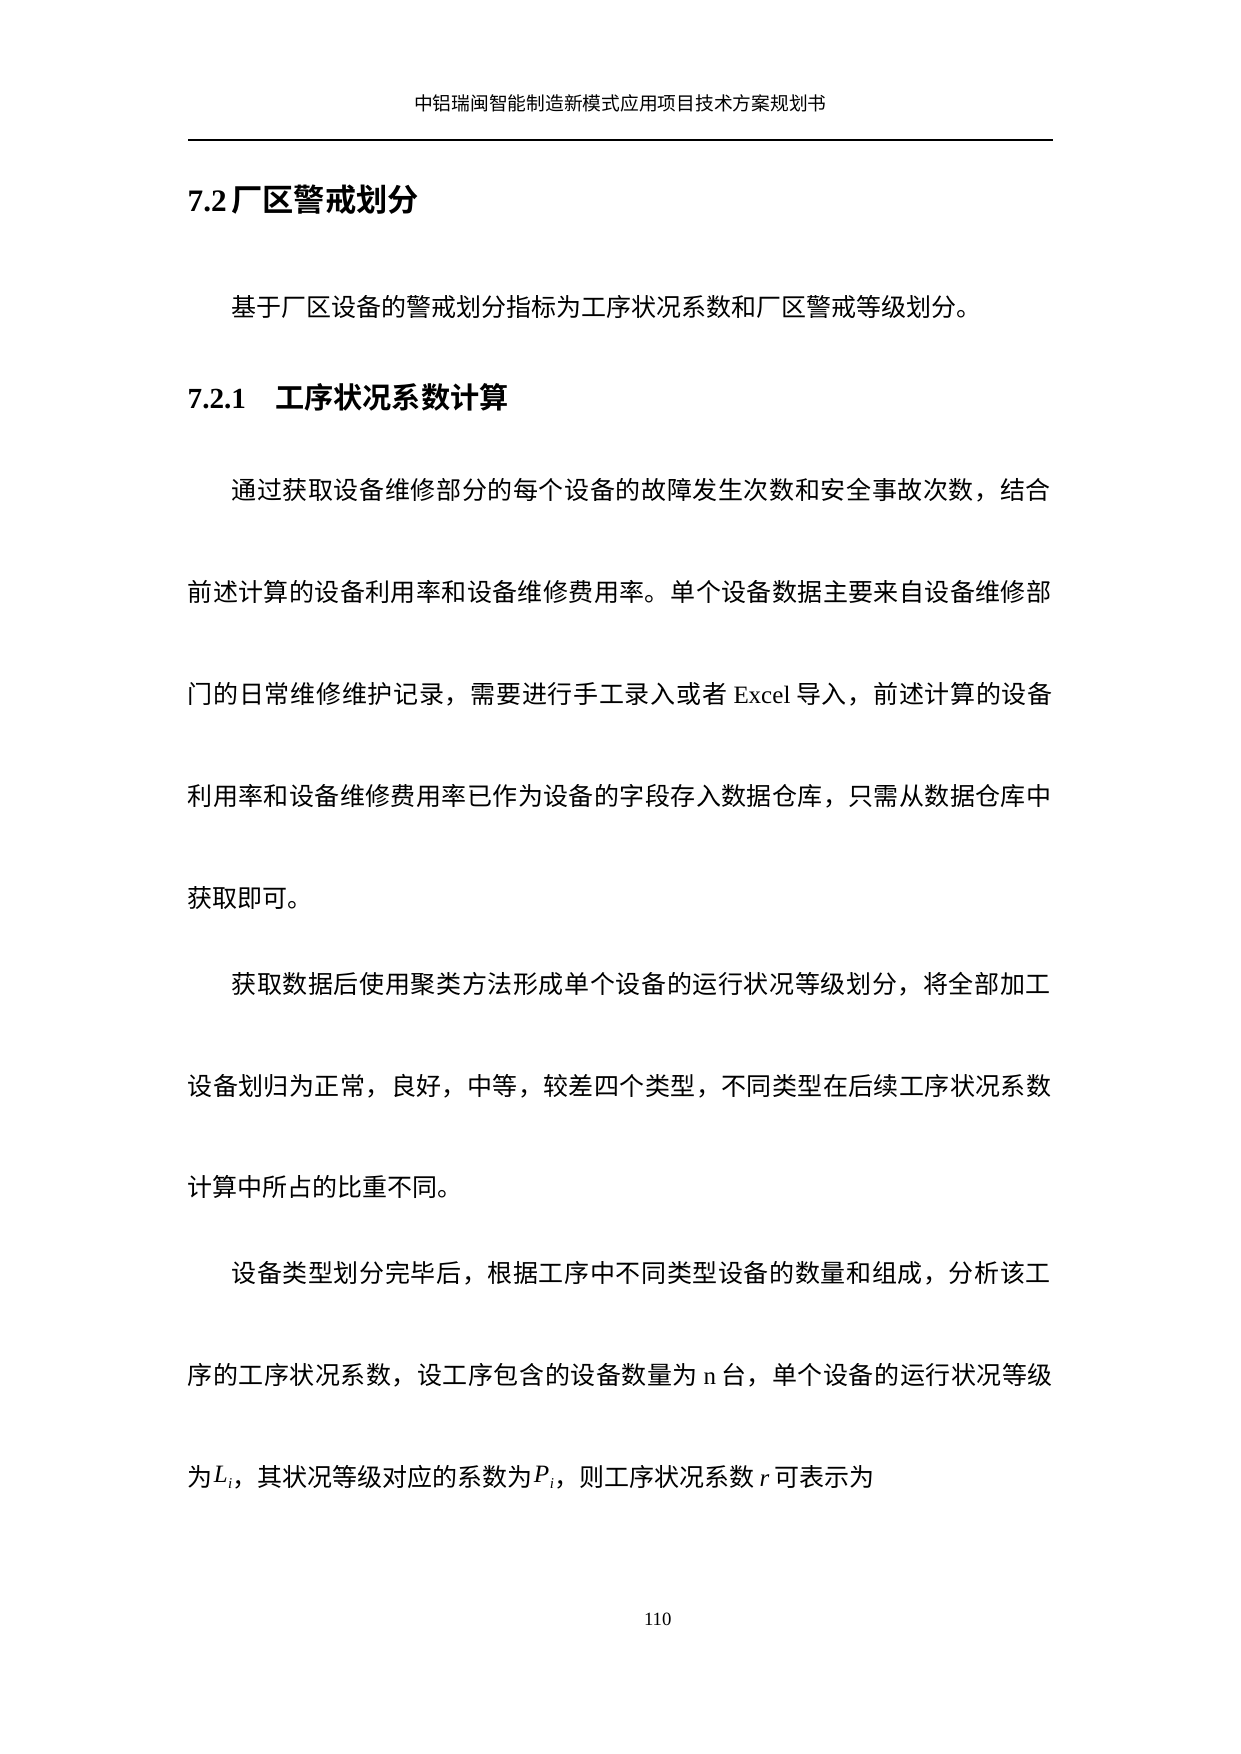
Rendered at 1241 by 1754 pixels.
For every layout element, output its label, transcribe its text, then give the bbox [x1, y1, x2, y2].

text 通过获取设备维修部分的每个设备的故障发生次数和安全事故次数，结合前述计算的设备利用率和设备维修费用率。单个设备数据主要来自设备维修部门的日常维修维护记录，需要进行手工录入或者Excel导入，前述计算的设备利用率和设备维修费用率已作为设备的字段存入数据仓库，只需从数据仓库中获取即可。 [187, 455, 1053, 930]
subtitle 工序状况系数计算 [187, 374, 1053, 417]
text 获取数据后使用聚类方法形成单个设备的运行状况等级划分，将全部加工设备划归为正常，良好，中等，较差四个类型，不同类型在后续工序状况系数计算中所占的比重不同。 [187, 948, 1053, 1220]
text 基于厂区设备的警戒划分指标为工序状况系数和厂区警戒等级划分。 [187, 271, 1053, 339]
text 设备类型划分完毕后，根据工序中不同类型设备的数量和组成，分析该工序的工序状况系数，设工序包含的设备数量为n台，单个设备的运行状况等级为，其状况等级对应的系数为，则工序状况系数r可表示为 [187, 1238, 1053, 1510]
subtitle 厂区警戒划分 [187, 164, 1053, 232]
